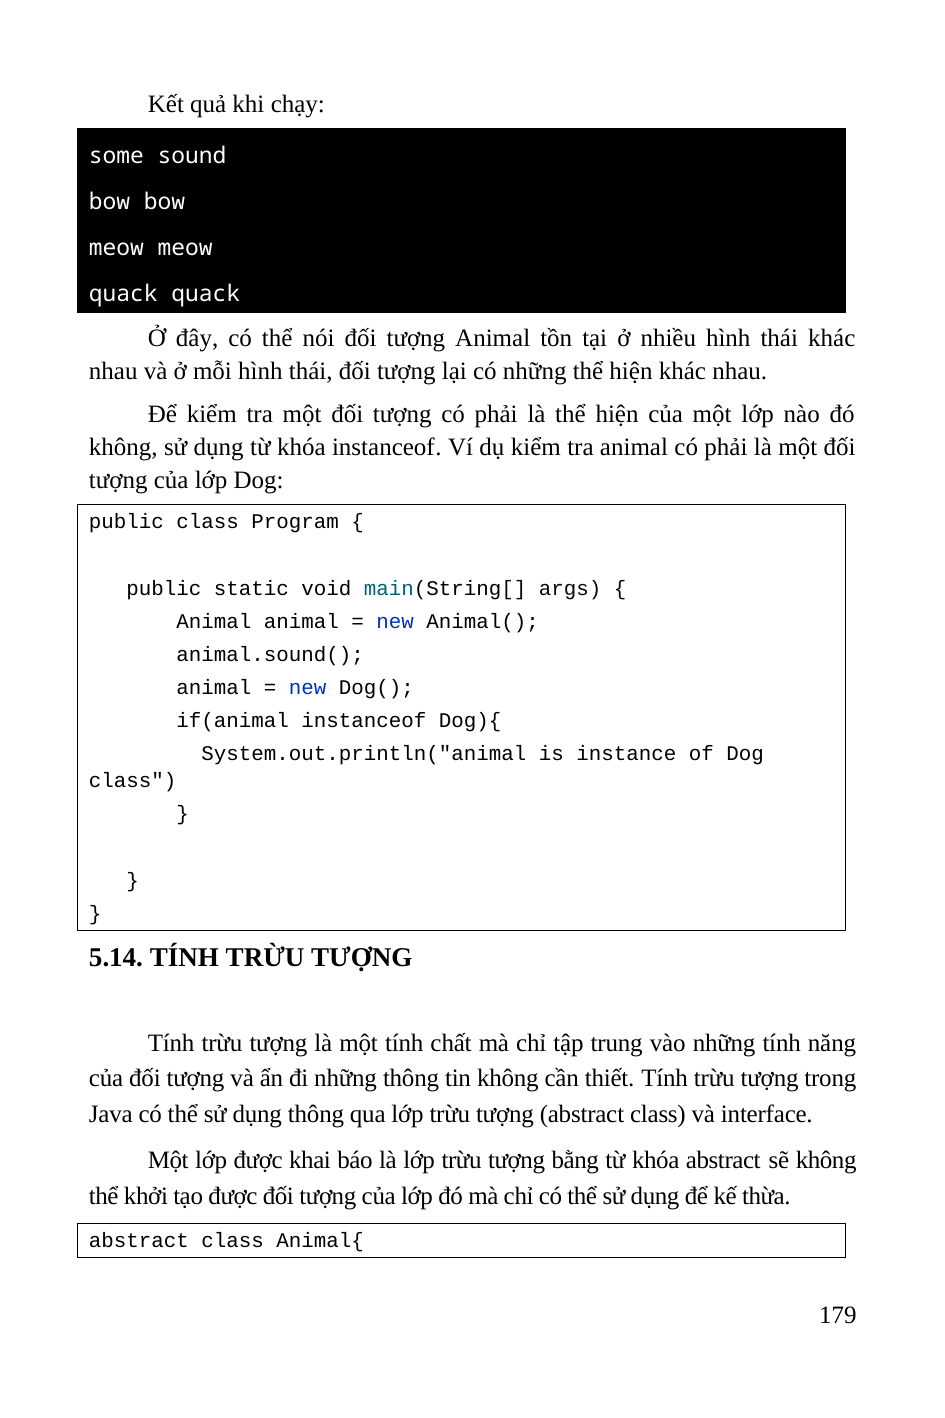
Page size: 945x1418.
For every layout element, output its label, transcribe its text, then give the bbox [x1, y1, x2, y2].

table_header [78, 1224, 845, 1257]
text Để kiểm tra một đối tượng có phải là thể hiện của một lớp nào đó không, sử dụng từ khóa instanceof. Ví dụ kiểm tra animal có phải là một đối tượng của lớp Dog: [89, 399, 856, 494]
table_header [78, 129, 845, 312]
subtitle 5.14. TÍNH TRỪU TƯỢNG [89, 941, 856, 972]
text Một lớp được khai báo là lớp trừu tượng bằng từ khóa abstract sẽ không thể khởi tạo được đối tượng của lớp đó mà chỉ có thể sử dụng để kế thừa. [89, 1145, 856, 1210]
text Ở đây, có thể nói đối tượng Animal tồn tại ở nhiều hình thái khác nhau và ở mỗi hình thái, đối tượng lại có những thể hiện khác nhau. [89, 323, 856, 385]
text Tính trừu tượng là một tính chất mà chỉ tập trung vào những tính năng của đối tượng và ẩn đi những thông tin không cần thiết. Tính trừu tượng trong Java có thể sử dụng thông qua lớp trừu tượng (abstract class) và interface. [89, 1028, 856, 1128]
text Kết quả khi chạy: [89, 89, 856, 117]
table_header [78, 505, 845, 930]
